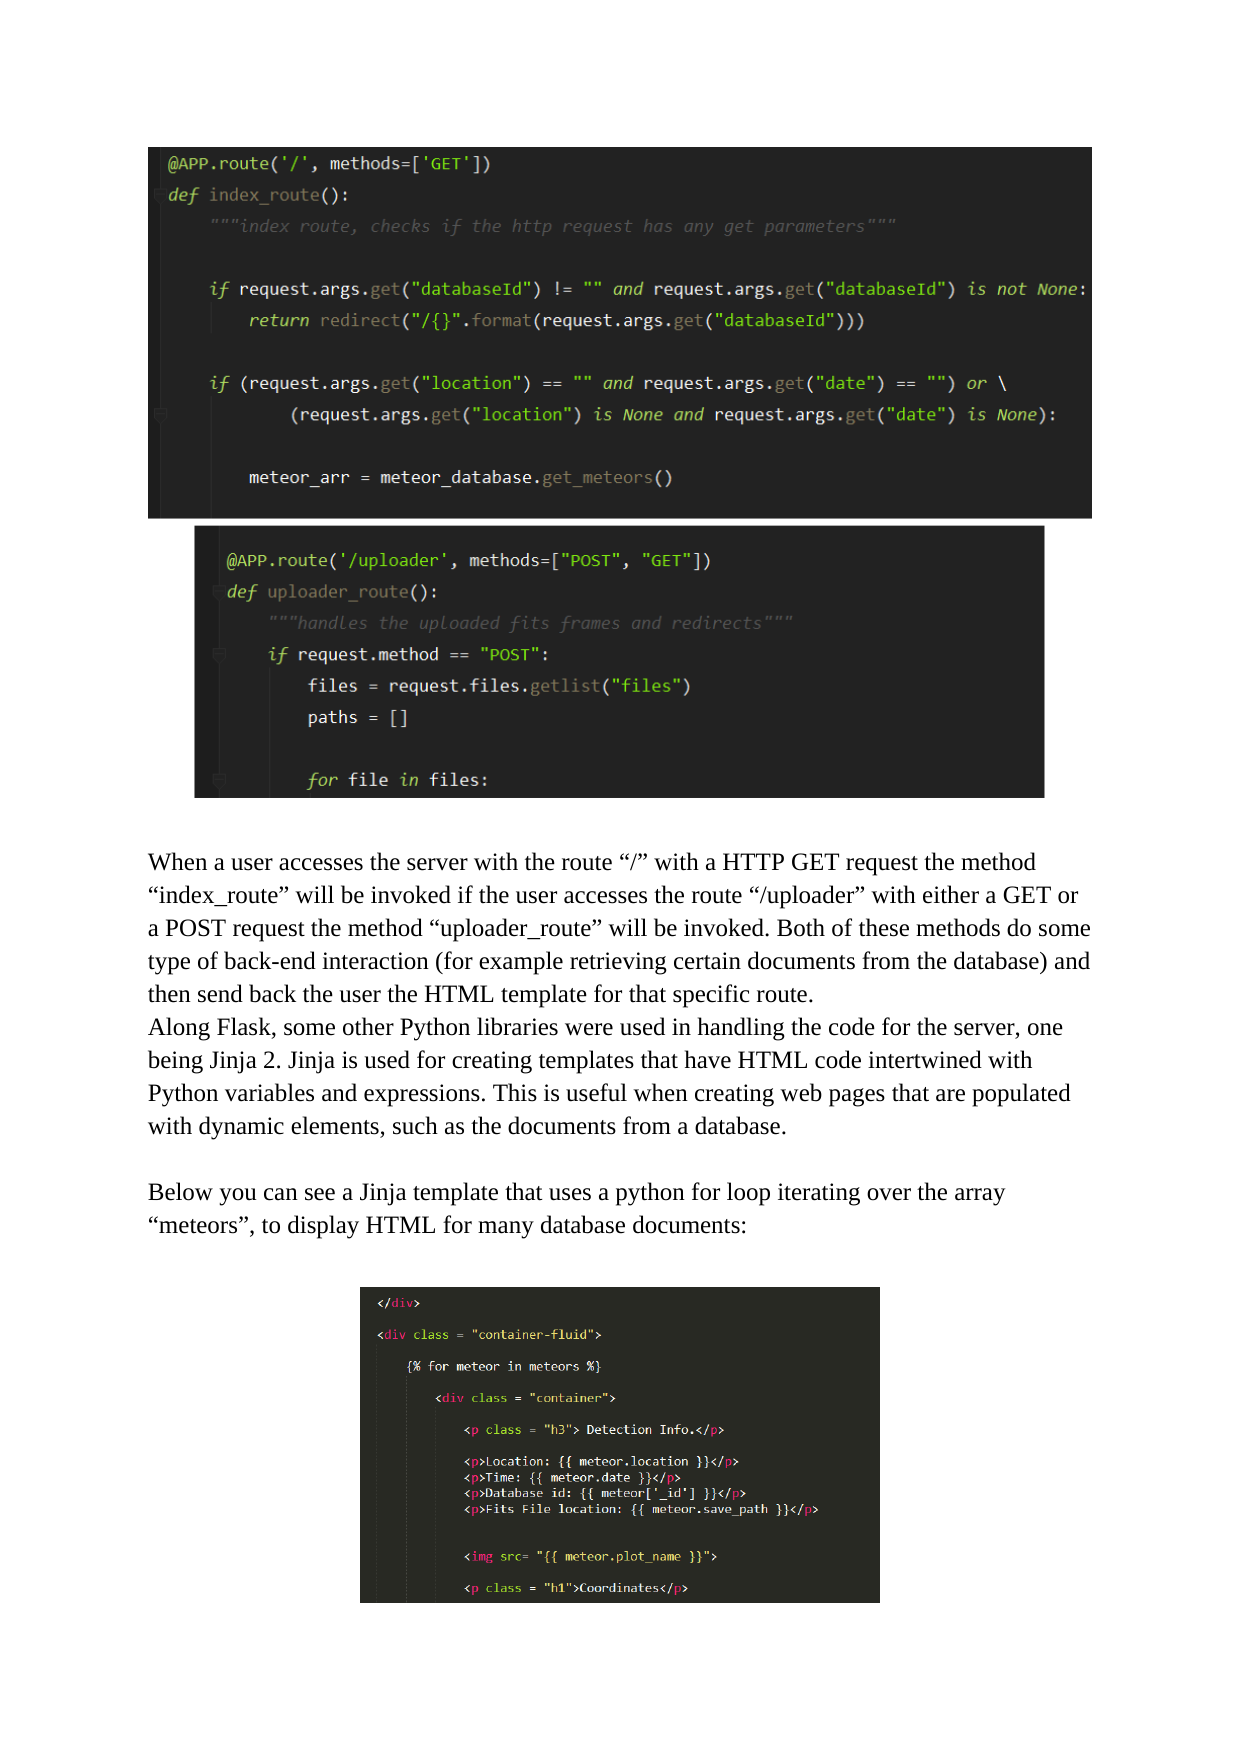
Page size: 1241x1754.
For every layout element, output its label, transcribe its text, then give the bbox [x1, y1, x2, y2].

text Along Flask, some other Python libraries were used in handling the code for the server, one being Jinja 2. Jinja is used for creating templates that have HTML code intertwined with Python variables and expressions. This is useful when creating web pages that are populated with dynamic elements, such as the documents from a database. [148, 1012, 1093, 1140]
picture [148, 147, 1092, 799]
picture [360, 1287, 880, 1603]
text Below you can see a Jinja template that uses a python for loop iterating over the array “meteors”, to display HTML for many database documents: [148, 1177, 1093, 1239]
text When a user accesses the server with the route “/” with a HTTP GET request the method “index_route” will be invoked if the user accesses the route “/uploader” with either a GET or a POST request the method “uploader_route” will be invoked. Both of these methods do some type of back-end interaction (for example retrieving certain documents from the database) and then send back the user the HTML template for that specific route. [148, 847, 1093, 1008]
